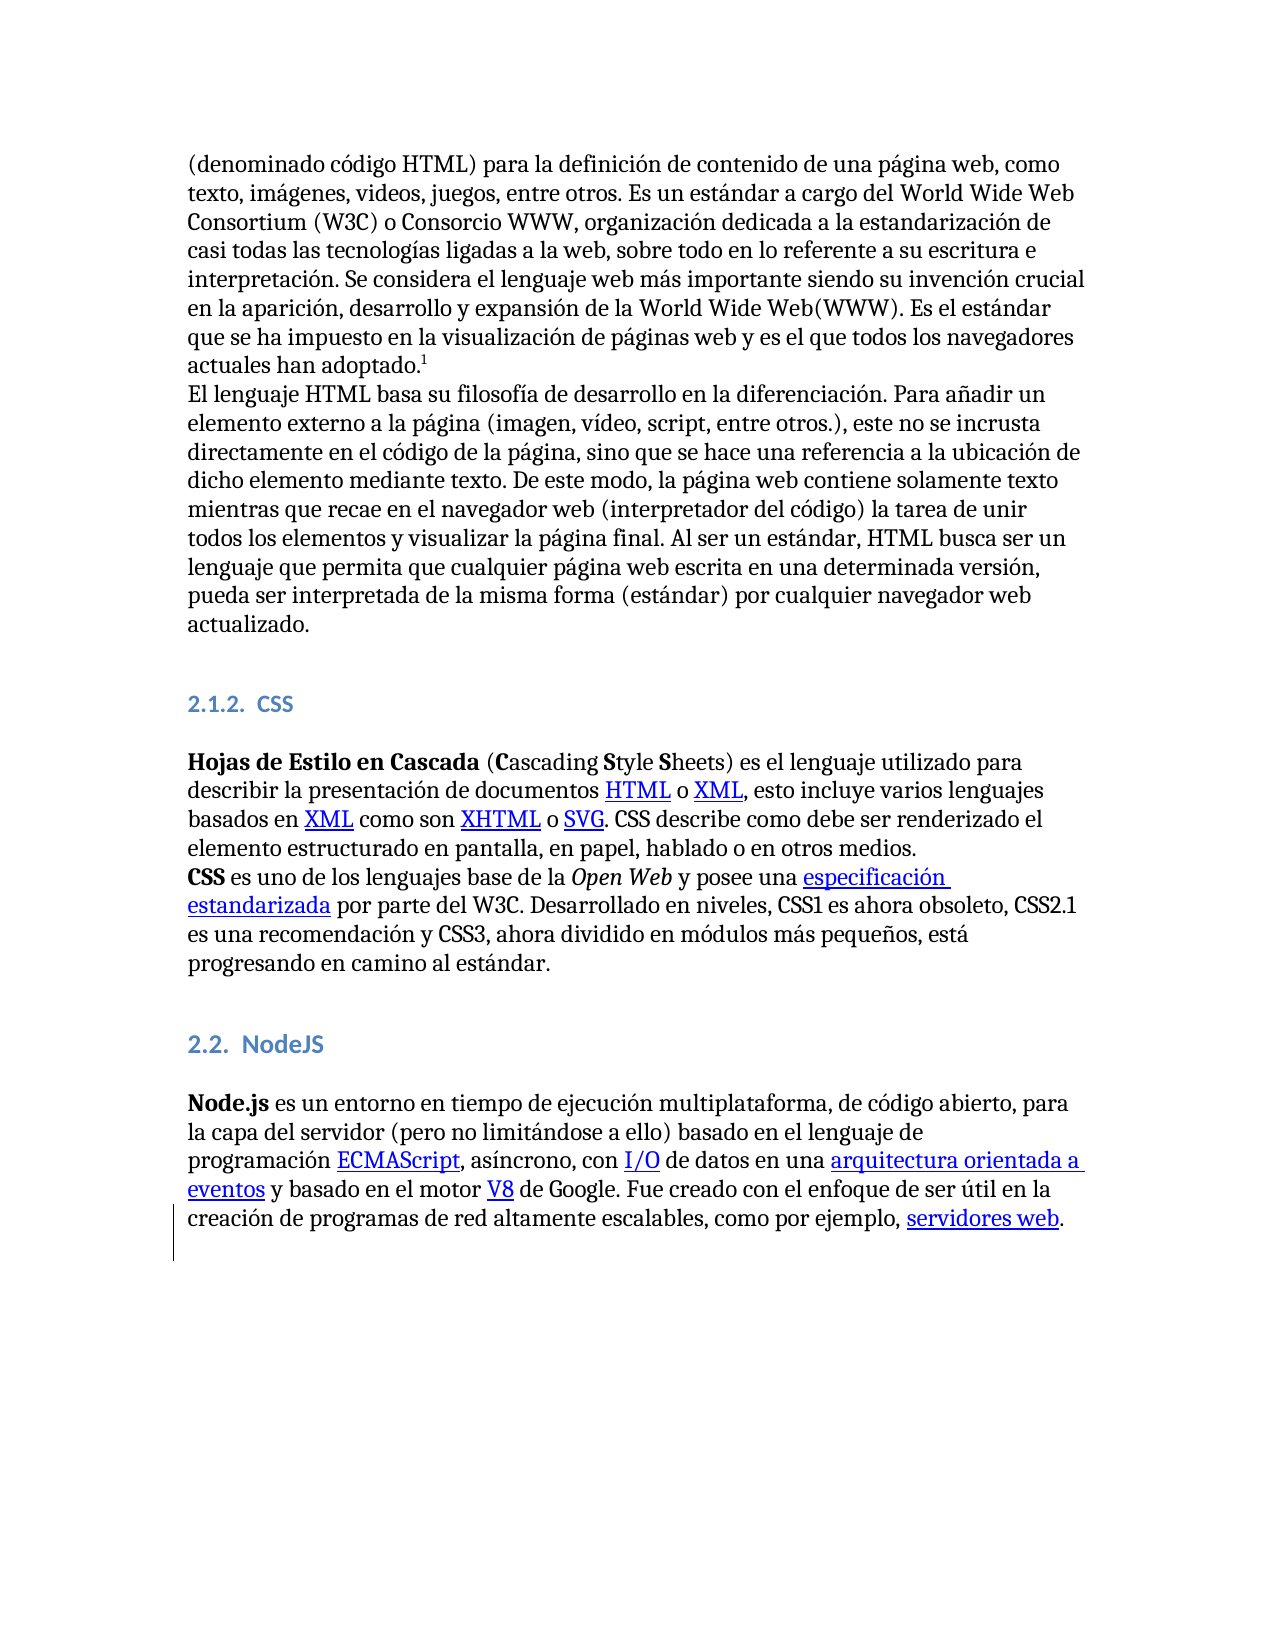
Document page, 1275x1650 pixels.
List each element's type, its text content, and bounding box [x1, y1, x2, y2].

subtitle 2.2. NodeJS [187, 1027, 1087, 1060]
text Node.js es un entorno en tiempo de ejecución multiplataforma, de código abierto, para la capa del servidor (pero no limitándose a ello) basado en el lenguaje de programación ECMAScript, asíncrono, con I/O de datos en una arquitectura orientada a eventos y basado en el motor V8 de Google. Fue creado con el enfoque de ser útil en la creación de programas de red altamente escalables, como por ejemplo, servidores web. [187, 1089, 1087, 1233]
text El lenguaje HTML basa su filosofía de desarrollo en la diferenciación. Para añadir un elemento externo a la página (imagen, vídeo, script, entre otros.), este no se incrusta directamente en el código de la página, sino que se hace una referencia a la ubicación de dicho elemento mediante texto. De este modo, la página web contiene solamente texto mientras que recae en el navegador web (interpretador del código) la tarea de unir todos los elementos y visualizar la página final. Al ser un estándar, HTML busca ser un lenguaje que permita que cualquier página web escrita en una determinada versión, pueda ser interpretada de la misma forma (estándar) por cualquier navegador web actualizado. [187, 380, 1087, 639]
text Hojas de Estilo en Cascada (Cascading Style Sheets) es el lenguaje utilizado para describir la presentación de documentos HTML o XML, esto incluye varios lenguajes basados en XML como son XHTML o SVG. CSS describe como debe ser renderizado el elemento estructurado en pantalla, en papel, hablado o en otros medios. [187, 748, 1087, 863]
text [187, 150, 1087, 380]
subtitle 2.1.2. CSS [187, 688, 1087, 719]
text CSS es uno de los lenguajes base de la Open Web y posee una especificación estandarizada por parte del W3C. Desarrollado en niveles, CSS1 es ahora obsoleto, CSS2.1 es una recomendación y CSS3, ahora dividido en módulos más pequeños, está progresando en camino al estándar. [187, 863, 1087, 978]
